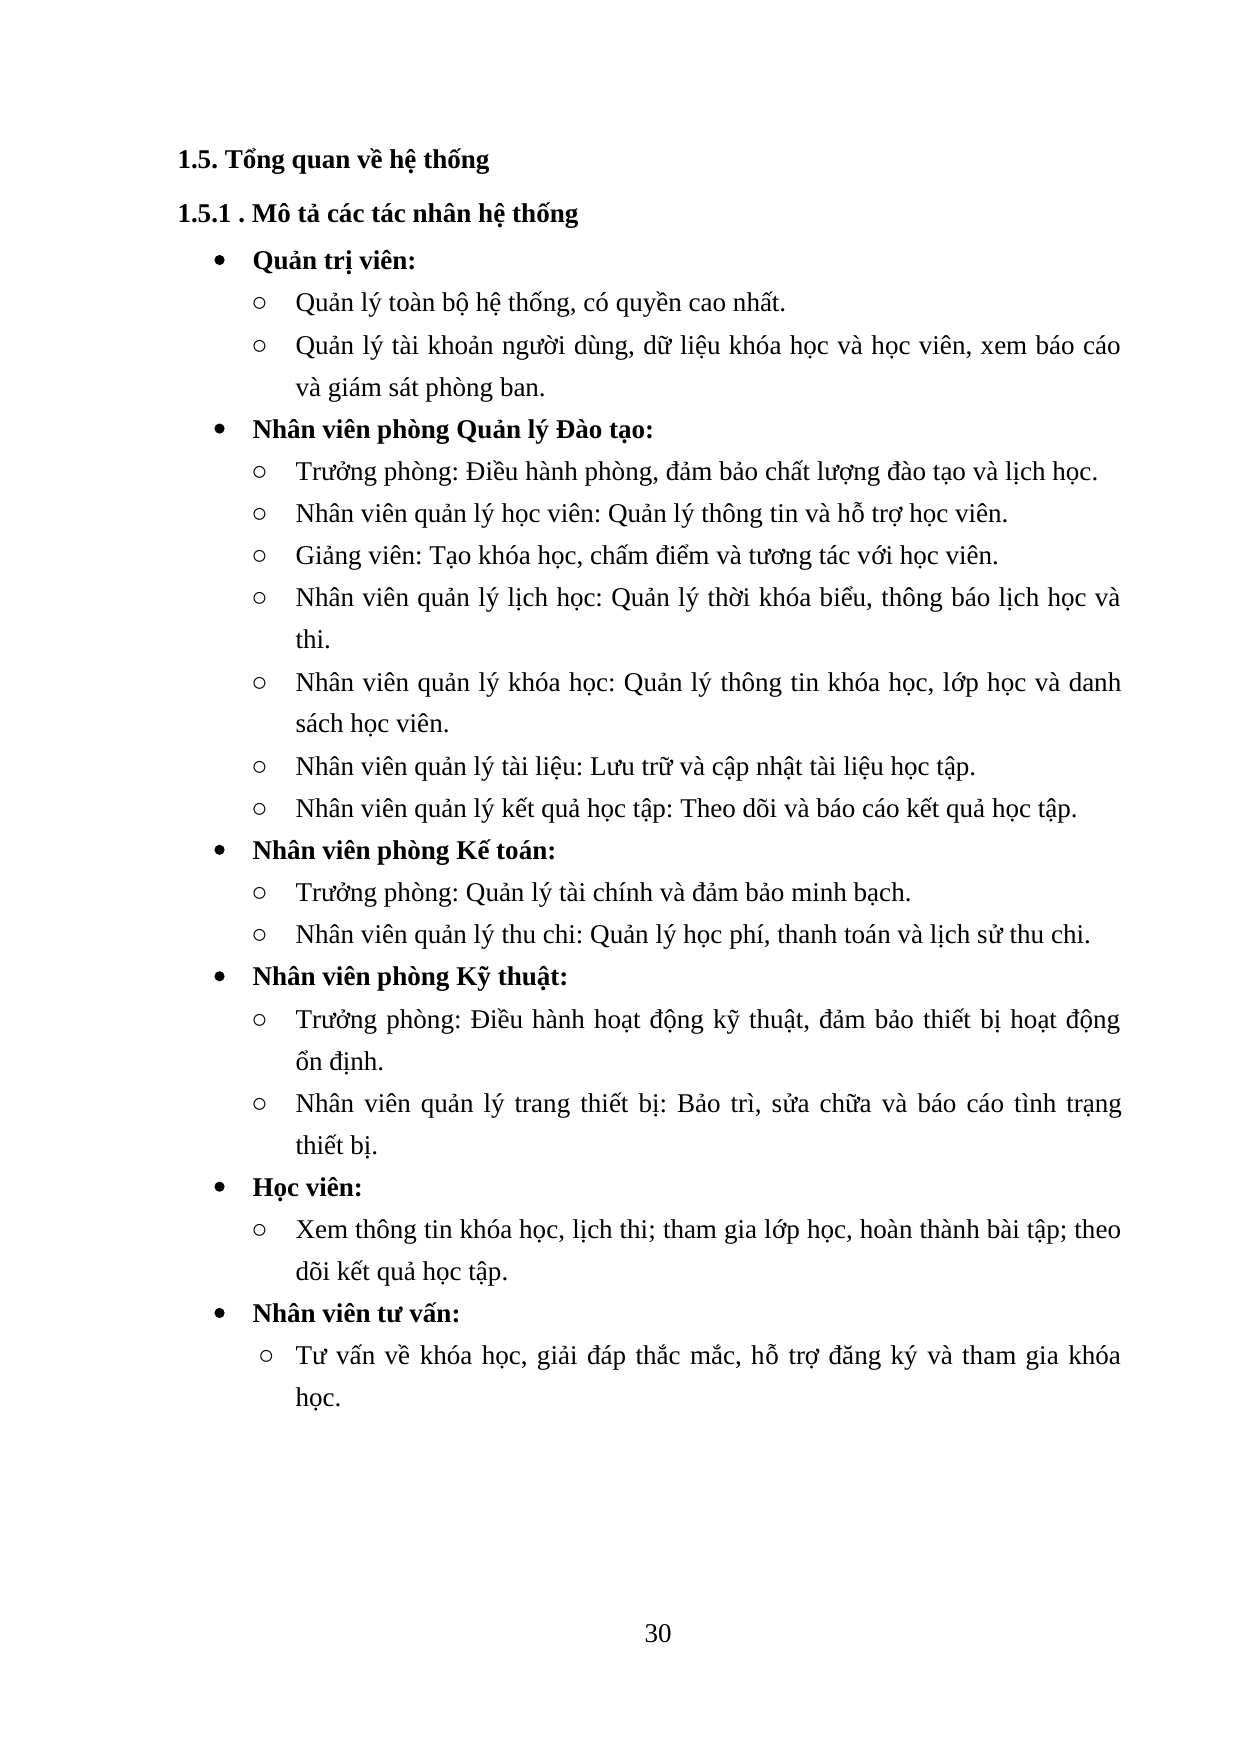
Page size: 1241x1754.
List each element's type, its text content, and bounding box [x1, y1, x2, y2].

list Nhân viên quản lý học viên: Quản lý thông tin và hỗ trợ học viên. [251, 497, 1122, 528]
list Quản trị viên: [215, 244, 1122, 276]
list Giảng viên: Tạo khóa học, chấm điểm và tương tác với học viên. [251, 539, 1122, 571]
subtitle 1.5. Tổng quan về hệ thống [177, 143, 1122, 174]
list Nhân viên quản lý thu chi: Quản lý học phí, thanh toán và lịch sử thu chi. [251, 918, 1122, 949]
list Trưởng phòng: Điều hành hoạt động kỹ thuật, đảm bảo thiết bị hoạt động ổn định. [251, 1003, 1122, 1076]
list Nhân viên quản lý trang thiết bị: Bảo trì, sửa chữa và báo cáo tình trạng thiết bị. [251, 1087, 1122, 1160]
list Nhân viên quản lý lịch học: Quản lý thời khóa biểu, thông báo lịch học và thi. [251, 581, 1122, 655]
list Trưởng phòng: Quản lý tài chính và đảm bảo minh bạch. [251, 876, 1122, 907]
list Trưởng phòng: Điều hành phòng, đảm bảo chất lượng đào tạo và lịch học. [251, 455, 1122, 486]
list Quản lý tài khoản người dùng, dữ liệu khóa học và học viên, xem báo cáo và giám sát phòng ban. [251, 329, 1122, 402]
list Nhân viên tư vấn: [215, 1297, 1122, 1328]
list Tư vấn về khóa học, giải đáp thắc mắc, hỗ trợ đăng ký và tham gia khóa học. [258, 1339, 1122, 1412]
list Nhân viên quản lý tài liệu: Lưu trữ và cập nhật tài liệu học tập. [251, 749, 1122, 781]
list Học viên: [215, 1171, 1122, 1202]
subtitle 1.5.1 . Mô tả các tác nhân hệ thống [177, 198, 1112, 229]
list Xem thông tin khóa học, lịch thi; tham gia lớp học, hoàn thành bài tập; theo dõi kết quả học tập. [251, 1213, 1122, 1286]
list Nhân viên phòng Kỹ thuật: [215, 961, 1122, 992]
list Nhân viên quản lý khóa học: Quản lý thông tin khóa học, lớp học và danh sách học viên. [251, 666, 1122, 739]
list Quản lý toàn bộ hệ thống, có quyền cao nhất. [251, 286, 1122, 318]
list Nhân viên phòng Kế toán: [215, 834, 1122, 865]
list Nhân viên quản lý kết quả học tập: Theo dõi và báo cáo kết quả học tập. [251, 792, 1122, 823]
list Nhân viên phòng Quản lý Đào tạo: [215, 413, 1122, 444]
